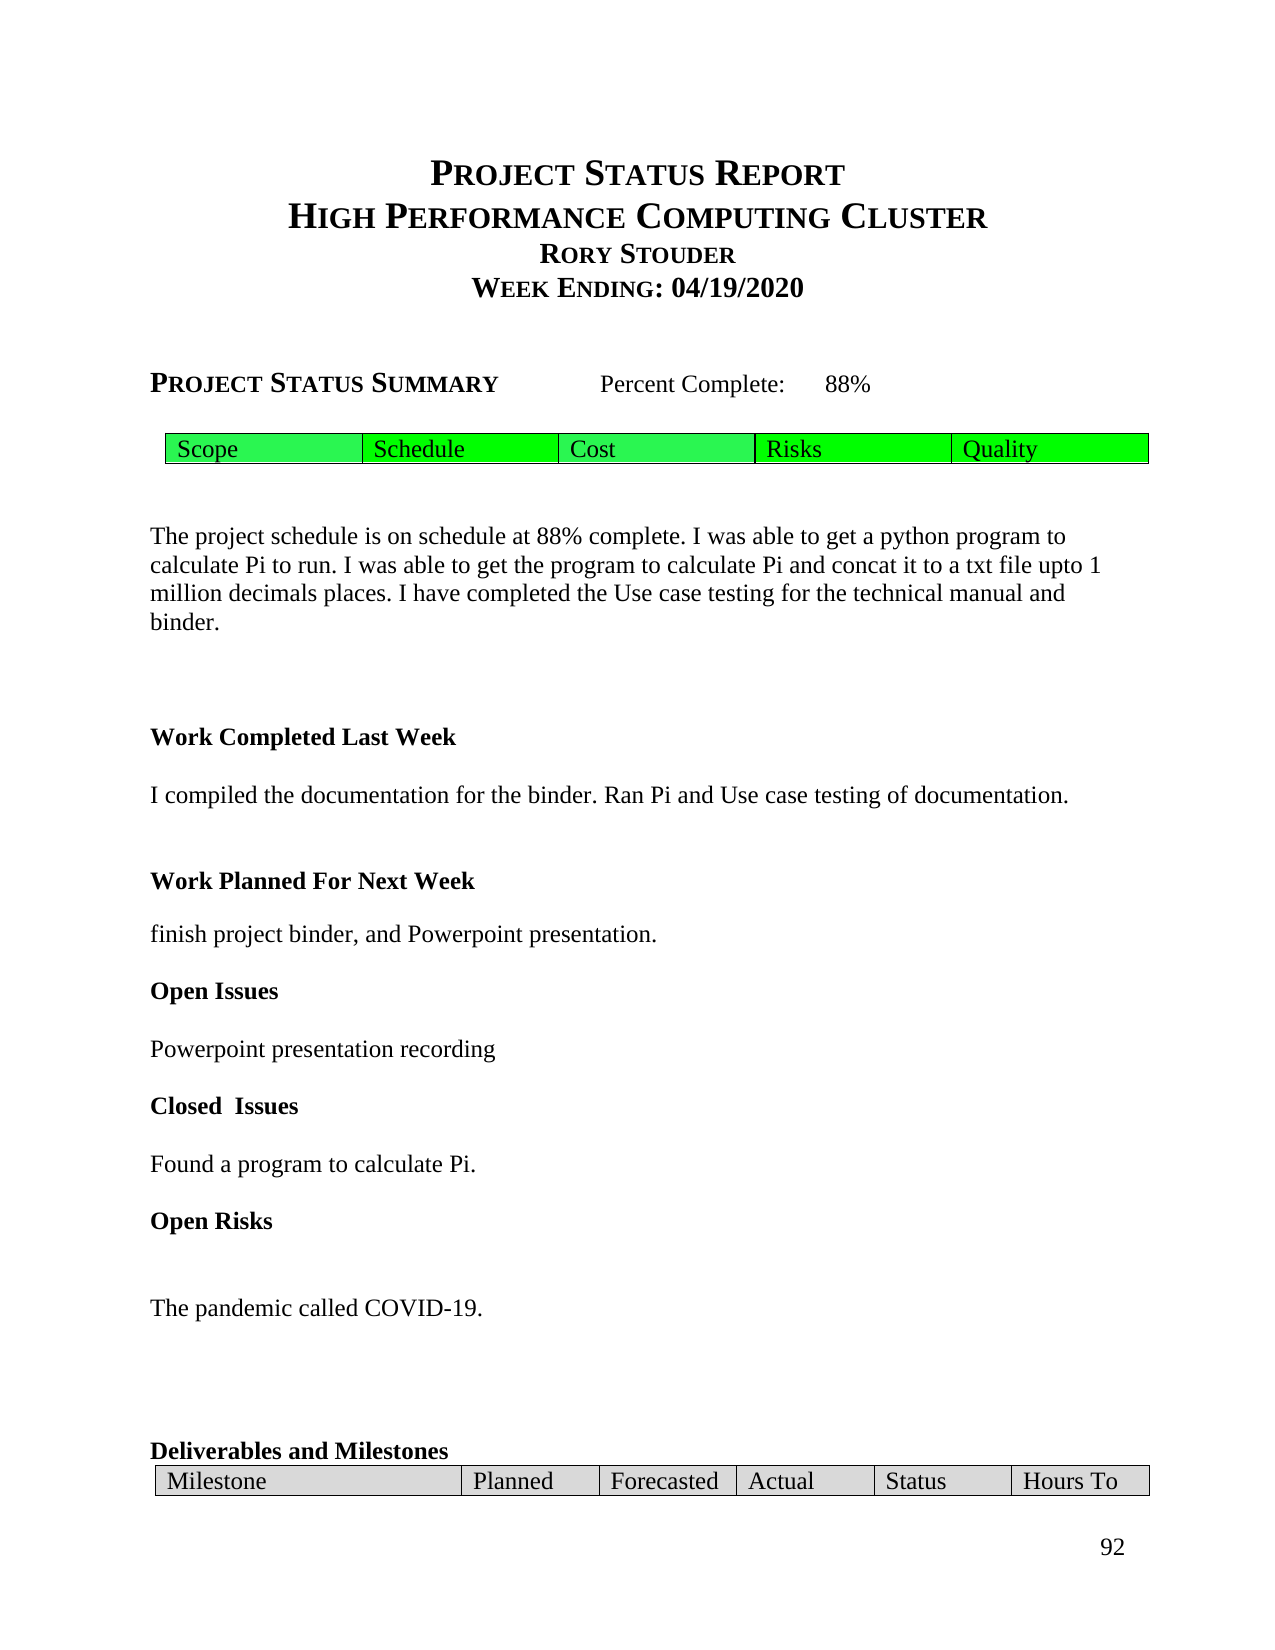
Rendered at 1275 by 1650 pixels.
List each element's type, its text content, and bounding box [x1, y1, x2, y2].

text The project schedule is on schedule at 88% complete. I was able to get a python program to calculate Pi to run. I was able to get the program to calculate Pi and concat it to a txt file upto 1 million decimals places. I have completed the Use case testing for the technical manual and binder. [150, 521, 1125, 636]
text Rory Stouder [150, 236, 1125, 270]
table_header Scope [166, 434, 362, 462]
table_header Hours To Date [1012, 1466, 1149, 1495]
table_header Actual [737, 1466, 874, 1495]
text Powerpoint presentation recording [150, 1034, 1125, 1063]
text Open Issues [150, 976, 1125, 1005]
table_header Schedule [363, 434, 558, 462]
table_header Planned [462, 1466, 599, 1495]
text Closed Issues [150, 1091, 1125, 1120]
text Week Ending: 04/19/2020 [150, 270, 1125, 303]
text I compiled the documentation for the binder. Ran Pi and Use case testing of documentation. [150, 780, 1125, 808]
text Project Status Report [150, 150, 1125, 193]
text Deliverables and Milestones [150, 1436, 1125, 1465]
table_header Risks [756, 434, 951, 462]
text The pandemic called COVID-19. [150, 1293, 1125, 1321]
text Work Planned For Next Week [150, 866, 1125, 895]
text High Performance Computing Cluster [150, 193, 1125, 236]
text Project Status Summary Percent Complete: 88% [150, 366, 1125, 399]
text finish project binder, and Powerpoint presentation. [150, 919, 1125, 948]
text Found a program to calculate Pi. [150, 1149, 1125, 1178]
table_header Forecasted [600, 1466, 736, 1495]
table_header Milestone [156, 1466, 461, 1495]
table_header Cost [559, 434, 754, 462]
text Open Risks [150, 1206, 1125, 1235]
table_header Status [875, 1466, 1011, 1495]
table_header Quality [952, 434, 1148, 462]
text Work Completed Last Week [150, 722, 1125, 751]
